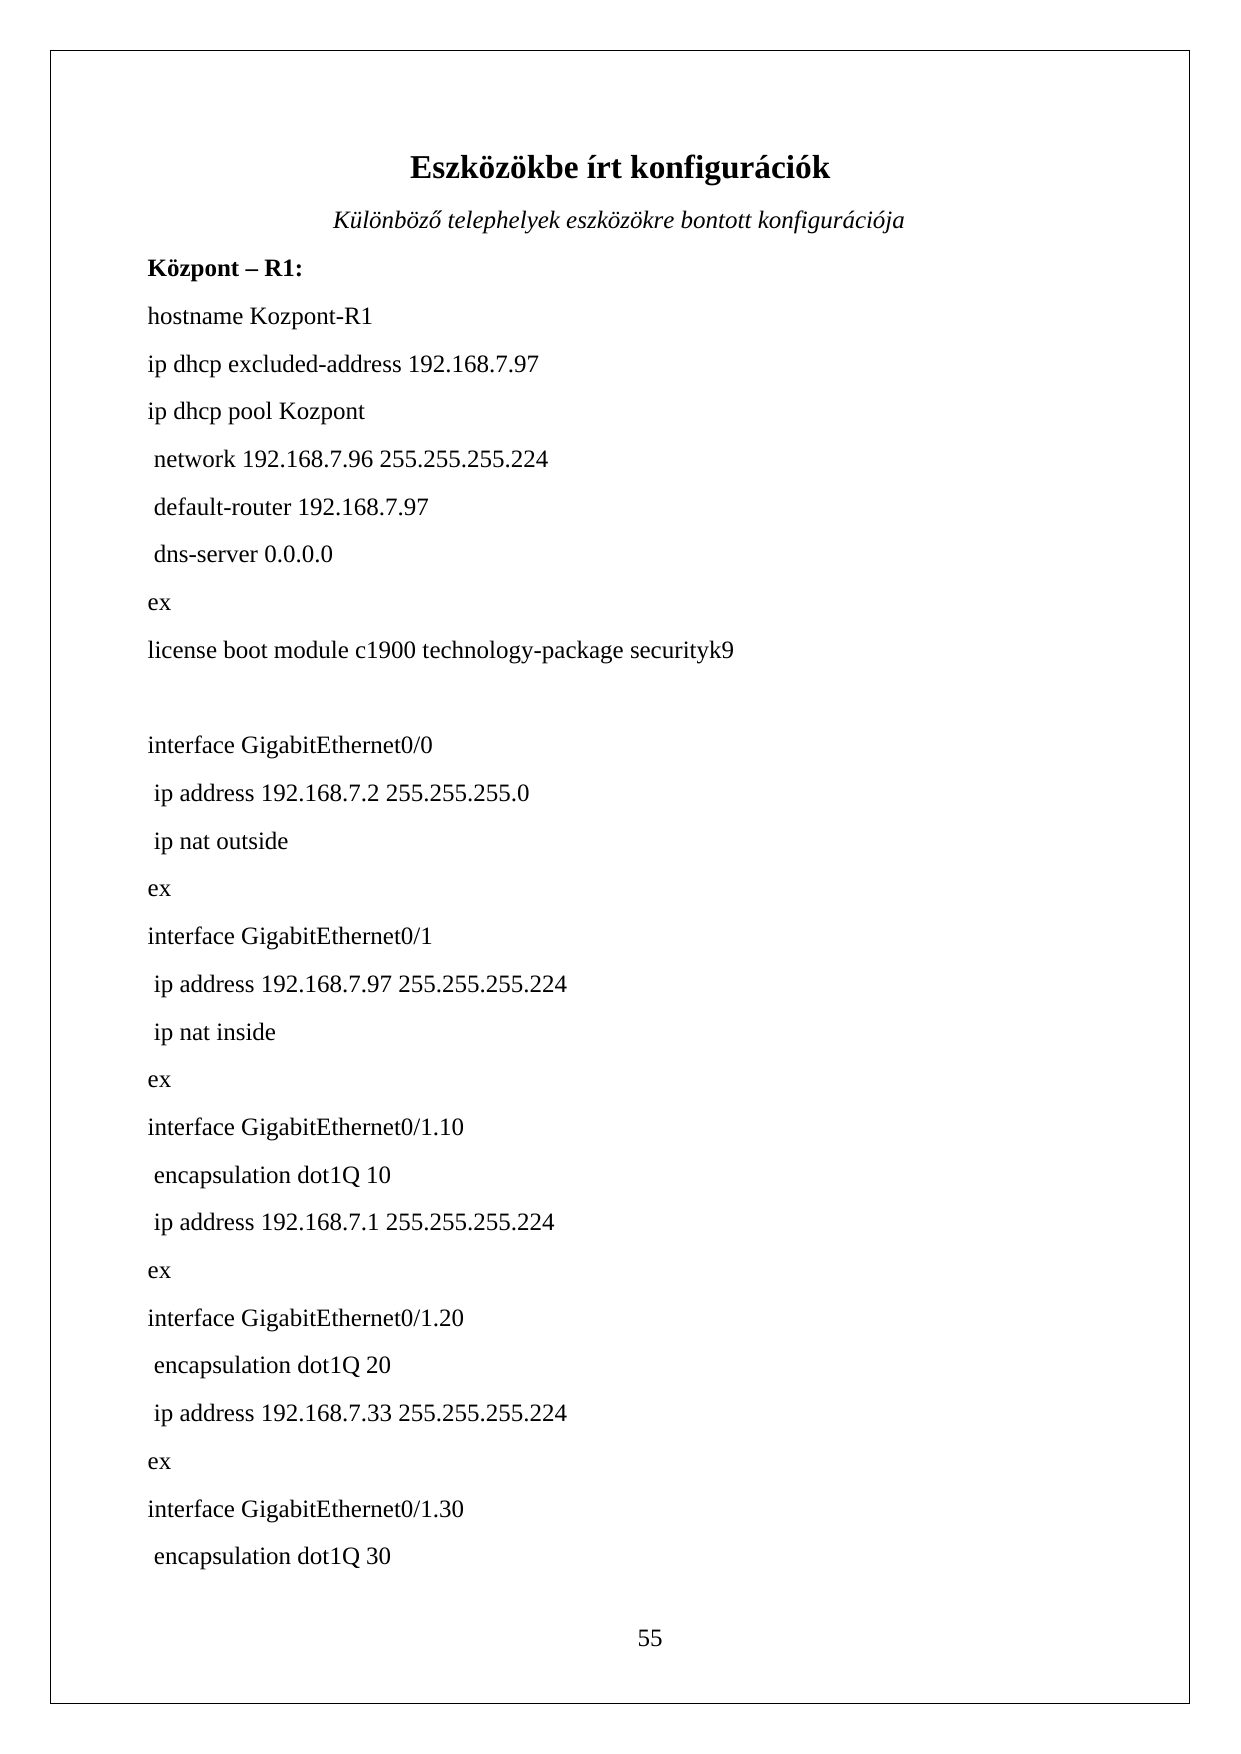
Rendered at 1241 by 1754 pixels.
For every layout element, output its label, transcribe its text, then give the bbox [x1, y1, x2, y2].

text ip nat inside [147, 1017, 1093, 1045]
text interface GigabitEthernet0/0 [147, 730, 1093, 759]
text ip nat outside [147, 826, 1093, 854]
text ip address 192.168.7.1 255.255.255.224 [147, 1207, 1093, 1236]
text encapsulation dot1Q 10 [147, 1160, 1093, 1188]
text interface GigabitEthernet0/1.20 [147, 1303, 1093, 1332]
text interface GigabitEthernet0/1.10 [147, 1112, 1093, 1141]
text license boot module c1900 technology-package securityk9 [147, 635, 1093, 664]
text encapsulation dot1Q 20 [147, 1351, 1093, 1379]
text interface GigabitEthernet0/1.30 [147, 1494, 1093, 1522]
text encapsulation dot1Q 30 [147, 1541, 1093, 1570]
text ip dhcp excluded-address 192.168.7.97 [147, 349, 1093, 377]
text ex [147, 1064, 1093, 1093]
text ex [147, 1446, 1093, 1475]
text ex [147, 587, 1093, 616]
text dns-server 0.0.0.0 [147, 539, 1093, 568]
text ip dhcp pool Kozpont [147, 396, 1093, 425]
text default-router 192.168.7.97 [147, 492, 1093, 521]
text ip address 192.168.7.33 255.255.255.224 [147, 1398, 1093, 1427]
text Központ – R1: [147, 253, 1093, 282]
text network 192.168.7.96 255.255.255.224 [147, 444, 1093, 473]
text Eszközökbe írt konfigurációk [147, 147, 1093, 186]
text interface GigabitEthernet0/1 [147, 921, 1093, 950]
text hostname Kozpont-R1 [147, 301, 1093, 330]
text ip address 192.168.7.2 255.255.255.0 [147, 778, 1093, 807]
text ip address 192.168.7.97 255.255.255.224 [147, 969, 1093, 998]
text ex [147, 1255, 1093, 1284]
text Különböző telephelyek eszközökre bontott konfigurációja [147, 206, 1093, 234]
text ex [147, 873, 1093, 902]
